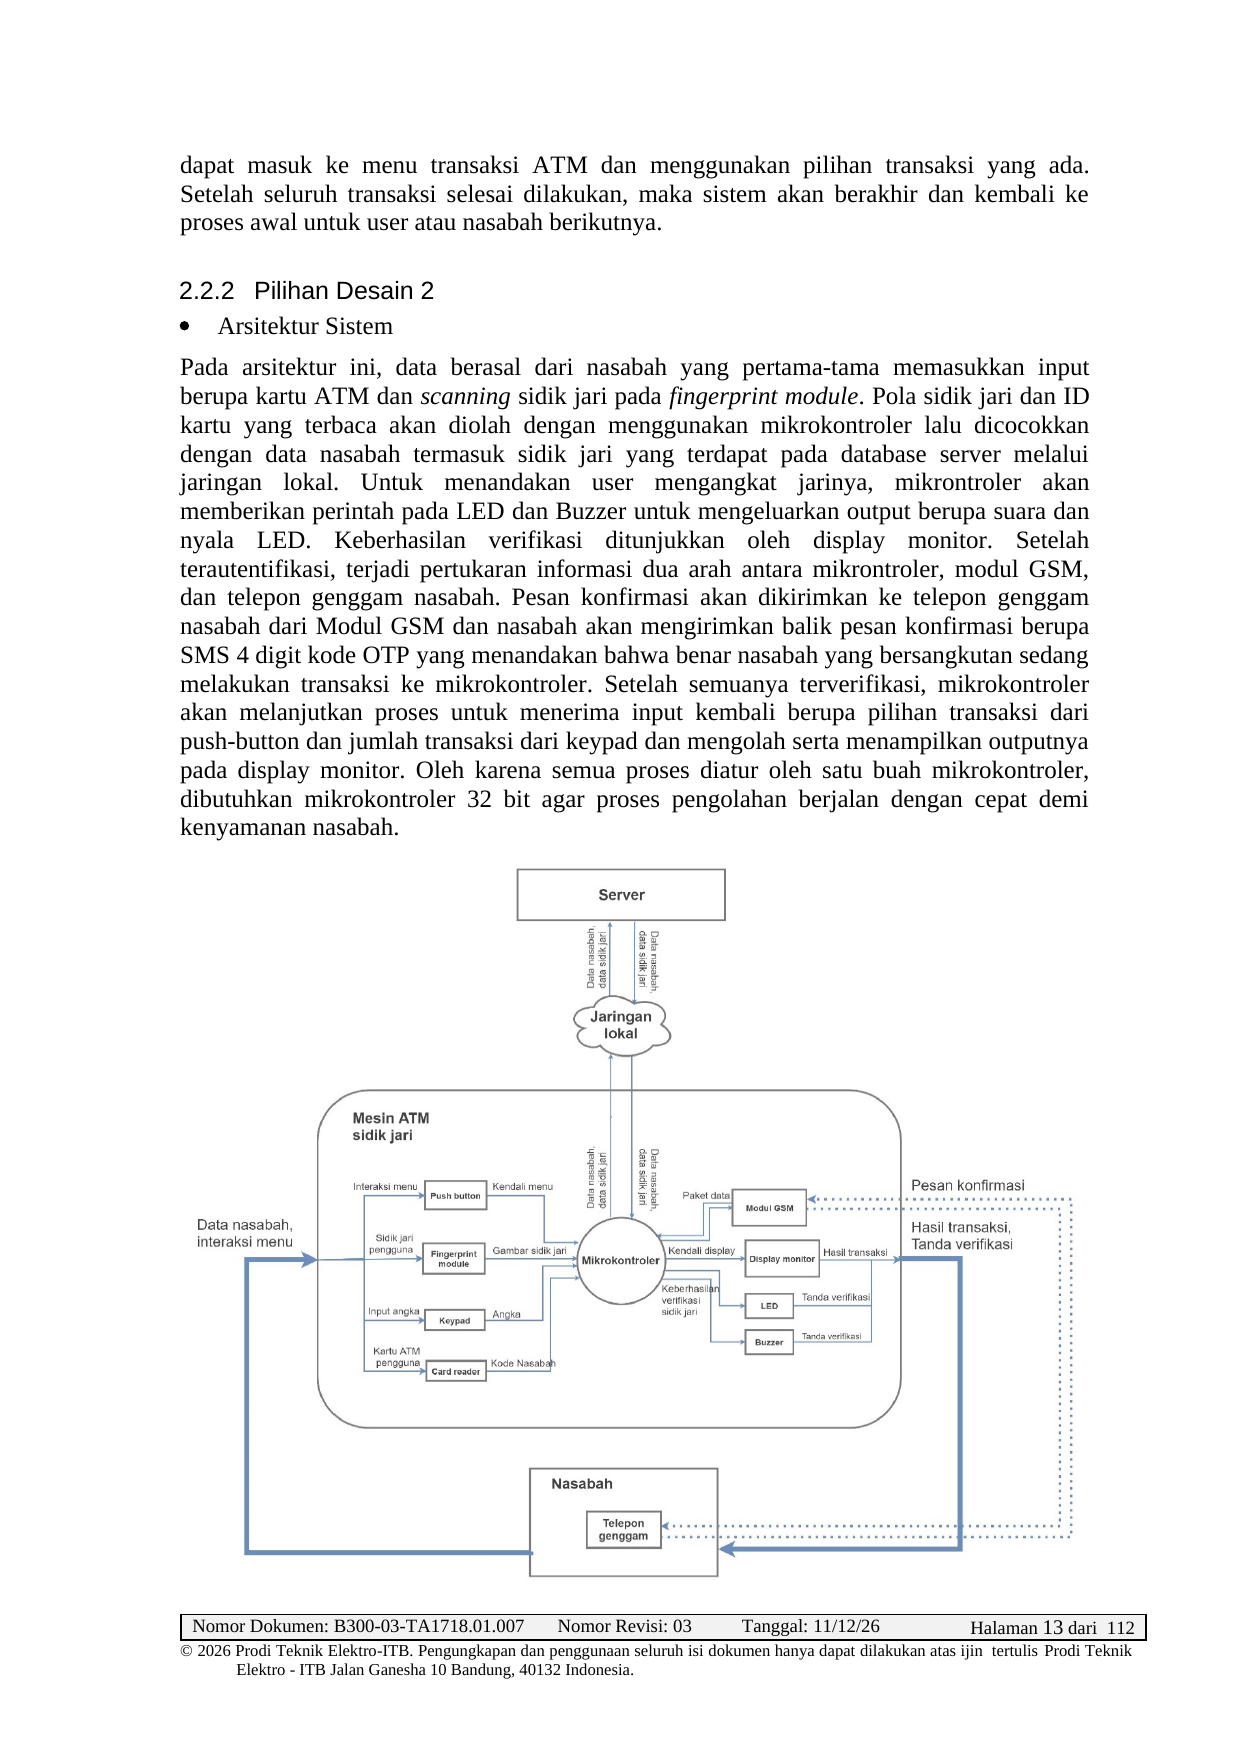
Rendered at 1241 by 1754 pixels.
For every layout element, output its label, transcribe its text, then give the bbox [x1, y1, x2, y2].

picture [180, 853, 1091, 1592]
list Arsitektur Sistem [180, 311, 1090, 340]
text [180, 150, 1090, 236]
text Pada arsitektur ini, data berasal dari nasabah yang pertama-tama memasukkan input berupa kartu ATM dan scanning sidik jari pada fingerprint module. Pola sidik jari dan ID kartu yang terbaca akan diolah dengan menggunakan mikrokontroler lalu dicocokkan dengan data nasabah termasuk sidik jari yang terdapat pada database server melalui jaringan lokal. Untuk menandakan user mengangkat jarinya, mikrontroler akan memberikan perintah pada LED dan Buzzer untuk mengeluarkan output berupa suara dan nyala LED. Keberhasilan verifikasi ditunjukkan oleh display monitor. Setelah terautentifikasi, terjadi pertukaran informasi dua arah antara mikrontroler, modul GSM, dan telepon genggam nasabah. Pesan konfirmasi akan dikirimkan ke telepon genggam nasabah dari Modul GSM dan nasabah akan mengirimkan balik pesan konfirmasi berupa SMS 4 digit kode OTP yang menandakan bahwa benar nasabah yang bersangkutan sedang melakukan transaksi ke mikrokontroler. Setelah semuanya terverifikasi, mikrokontroler akan melanjutkan proses untuk menerima input kembali berupa pilihan transaksi dari push-button dan jumlah transaksi dari keypad dan mengolah serta menampilkan outputnya pada display monitor. Oleh karena semua proses diatur oleh satu buah mikrokontroler, dibutuhkan mikrokontroler 32 bit agar proses pengolahan berjalan dengan cepat demi kenyamanan nasabah. [180, 352, 1090, 841]
subtitle Pilihan Desain 2 [179, 276, 1090, 305]
